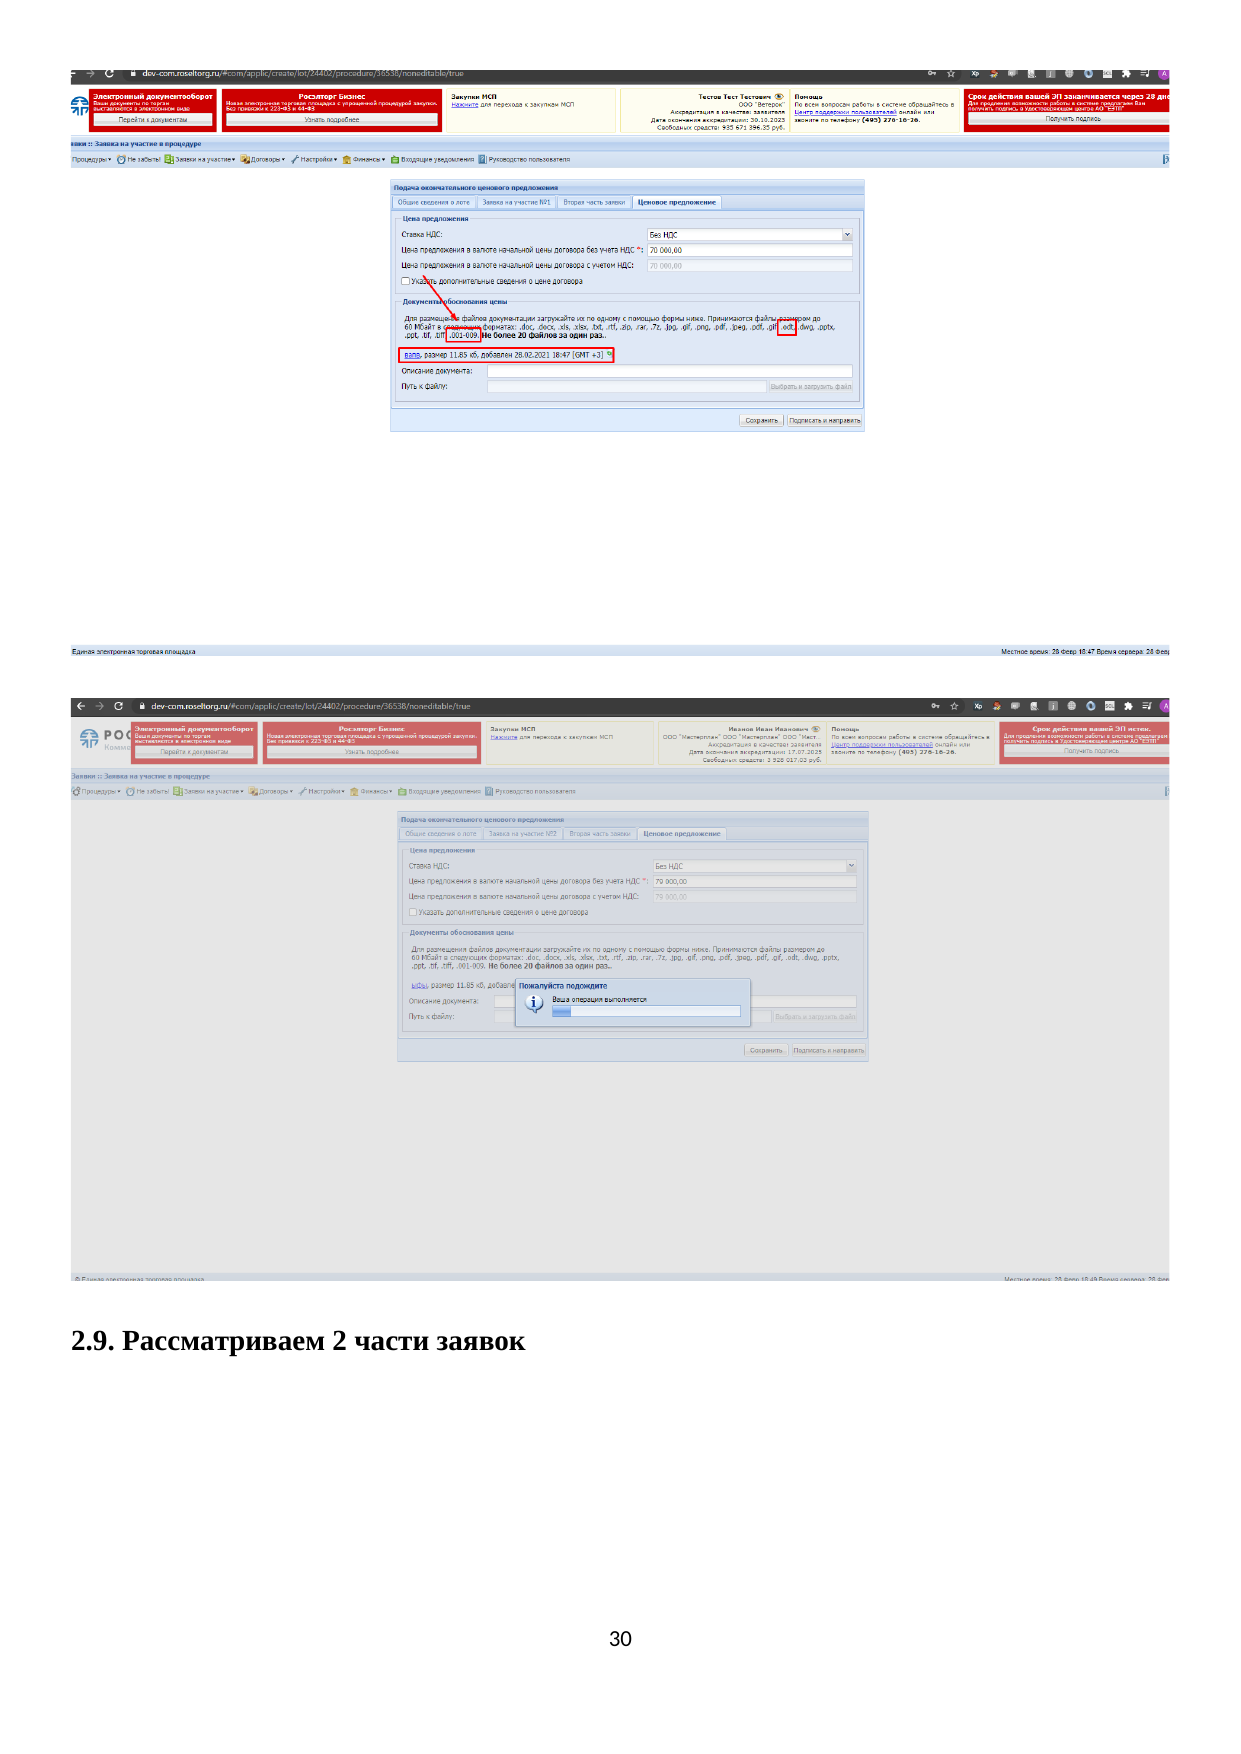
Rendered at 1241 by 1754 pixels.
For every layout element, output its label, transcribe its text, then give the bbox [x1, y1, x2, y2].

subtitle 2.9. Рассматриваем 2 части заявок [71, 1323, 1169, 1357]
picture [70, 698, 1170, 1281]
picture [70, 70, 1170, 656]
